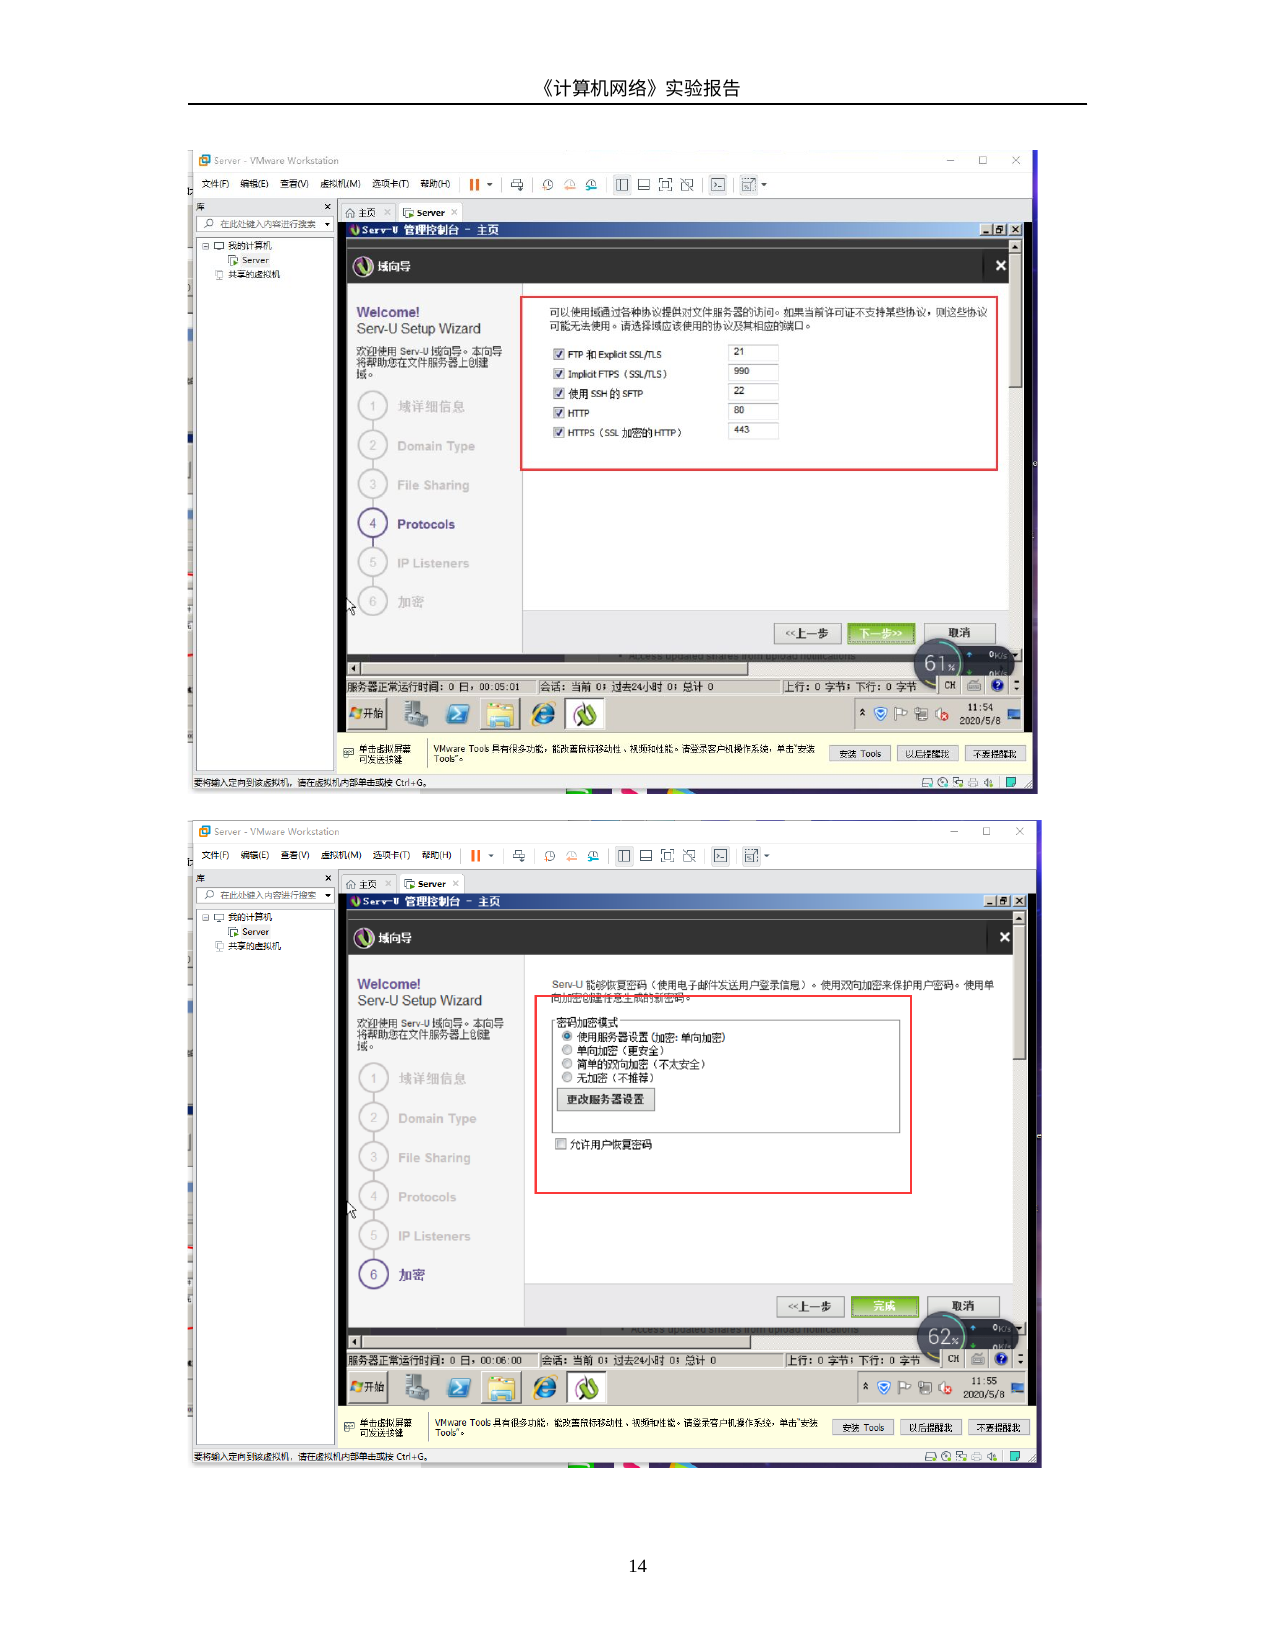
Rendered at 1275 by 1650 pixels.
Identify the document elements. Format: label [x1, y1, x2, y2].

picture [187, 820, 1042, 1468]
picture [187, 150, 1038, 794]
